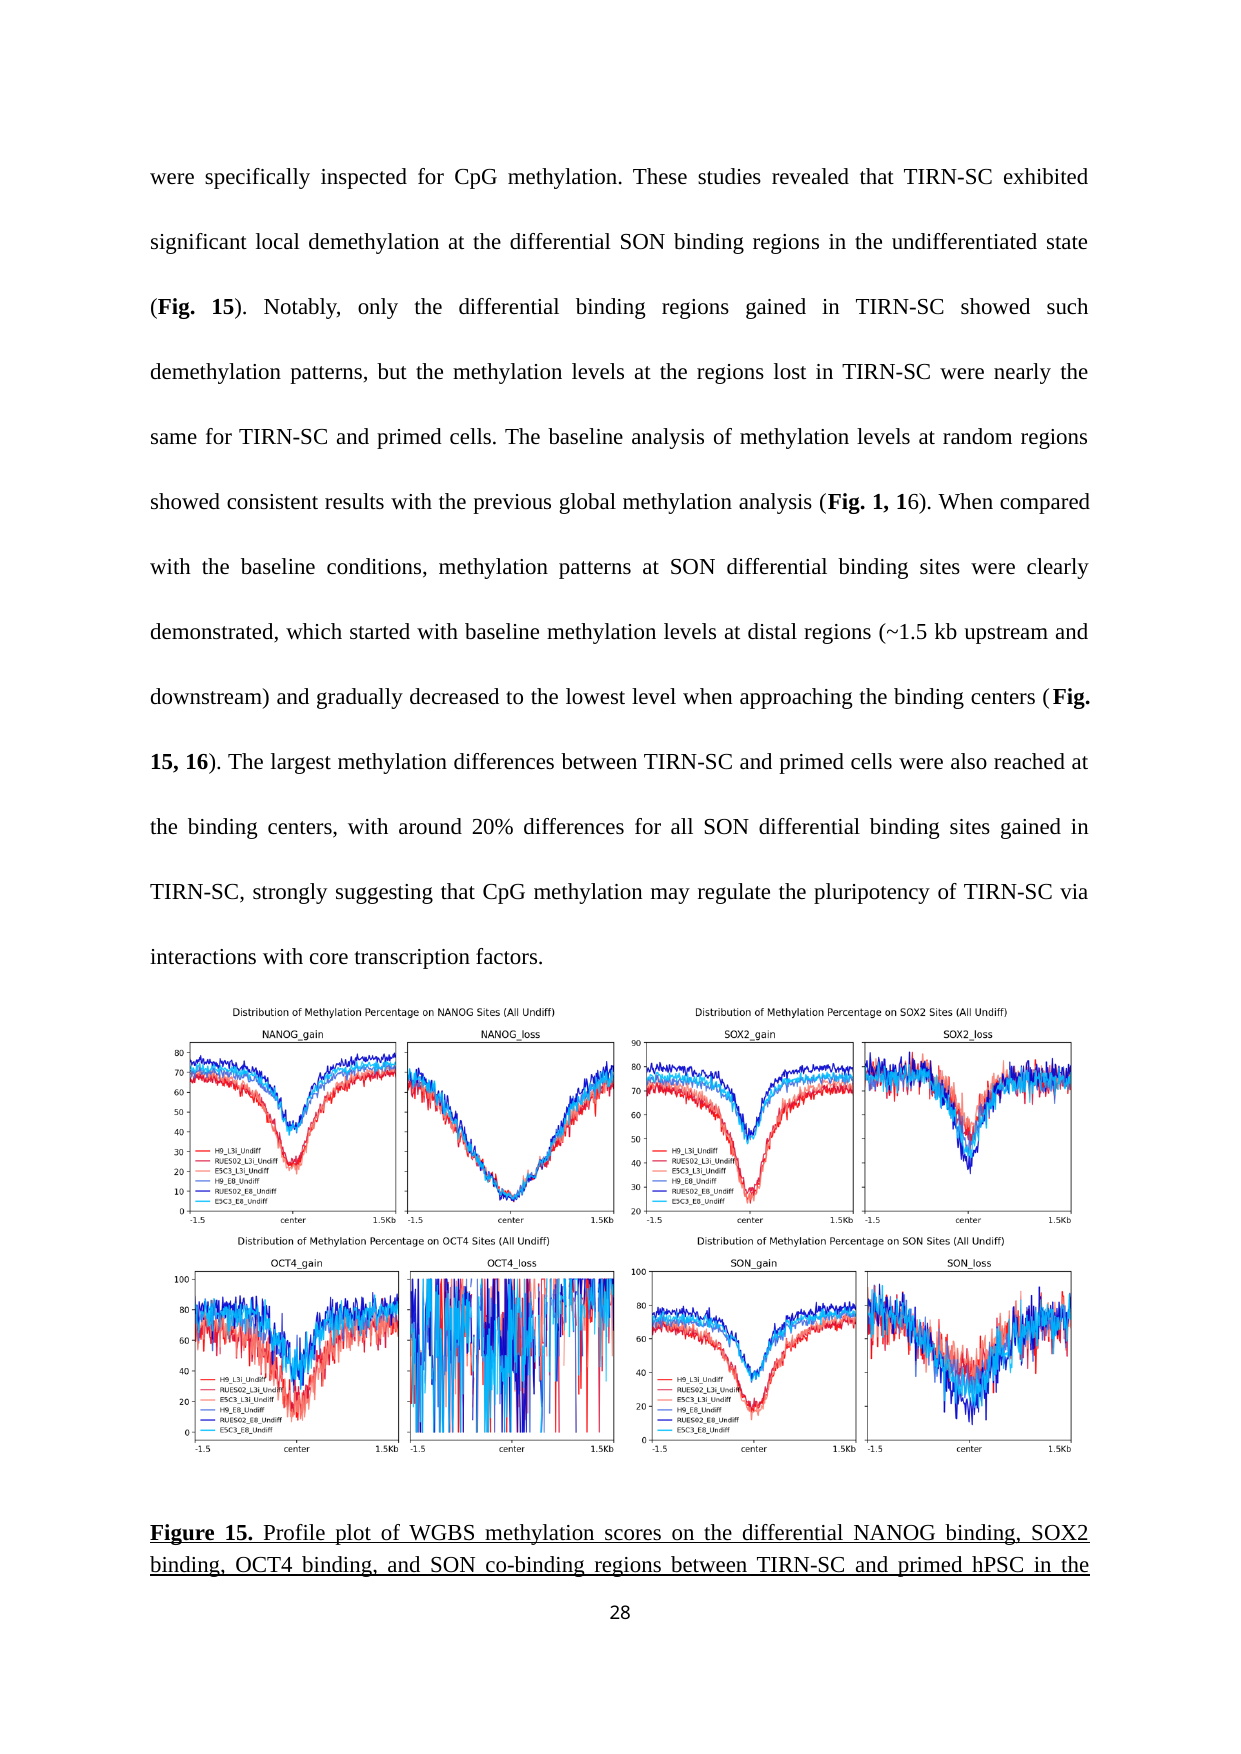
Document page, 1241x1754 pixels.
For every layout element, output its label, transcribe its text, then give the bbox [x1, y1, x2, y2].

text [150, 160, 1090, 972]
picture [150, 998, 1091, 1464]
